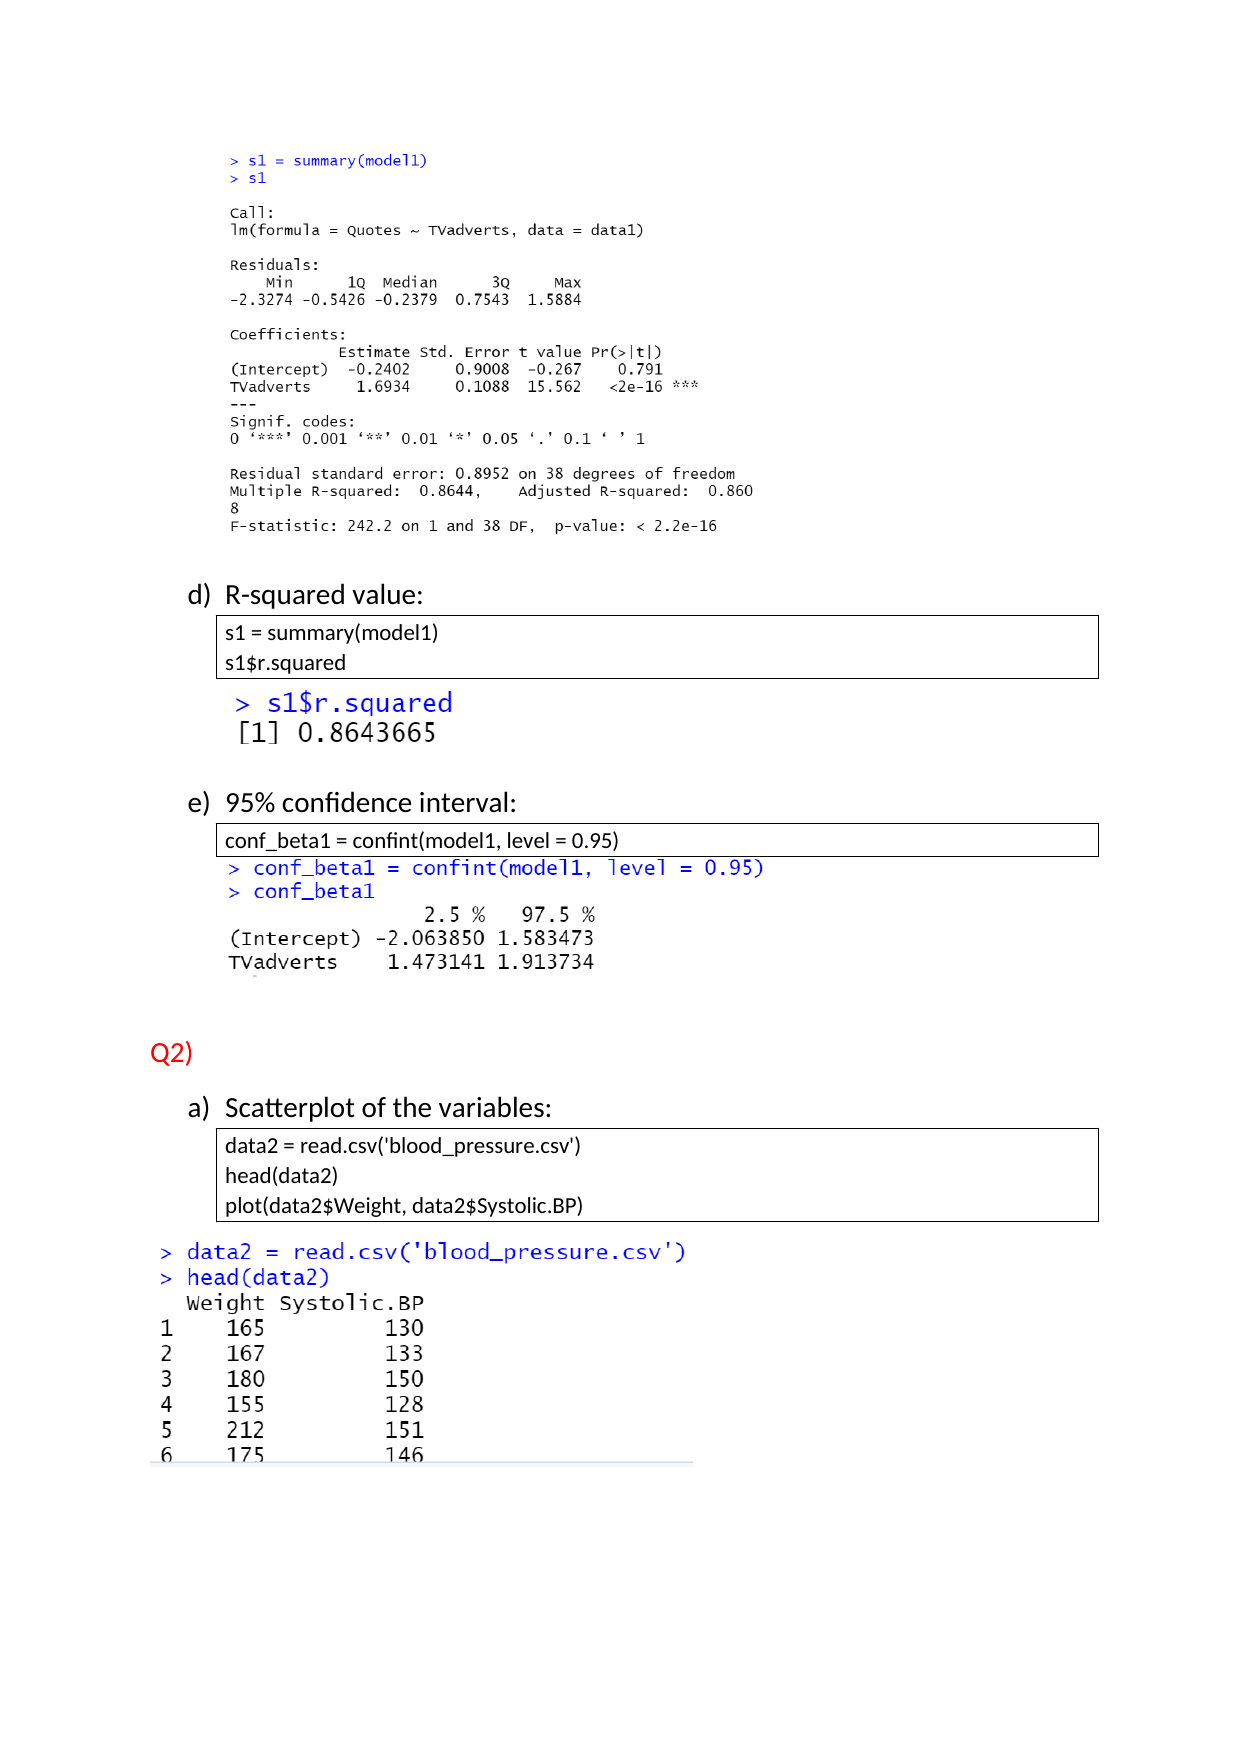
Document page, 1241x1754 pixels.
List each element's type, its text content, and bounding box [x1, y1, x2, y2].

list s1 = summary(model1) [217, 616, 1098, 645]
list R-squared value: [187, 576, 1090, 612]
picture [225, 859, 849, 977]
list s1$r.squared [217, 645, 1098, 678]
list Scatterplot of the variables: [187, 1089, 1090, 1125]
picture [150, 1241, 694, 1467]
picture [225, 150, 754, 536]
list plot(data2$Weight, data2$Systolic.BP) [217, 1188, 1098, 1221]
list 95% confidence interval: [187, 784, 1090, 820]
list conf_beta1 = confint(model1, level = 0.95) [217, 824, 1098, 856]
text Q2) [150, 1034, 1090, 1070]
picture [225, 681, 804, 744]
list head(data2) [217, 1158, 1098, 1188]
list data2 = read.csv('blood_pressure.csv') [217, 1129, 1098, 1158]
